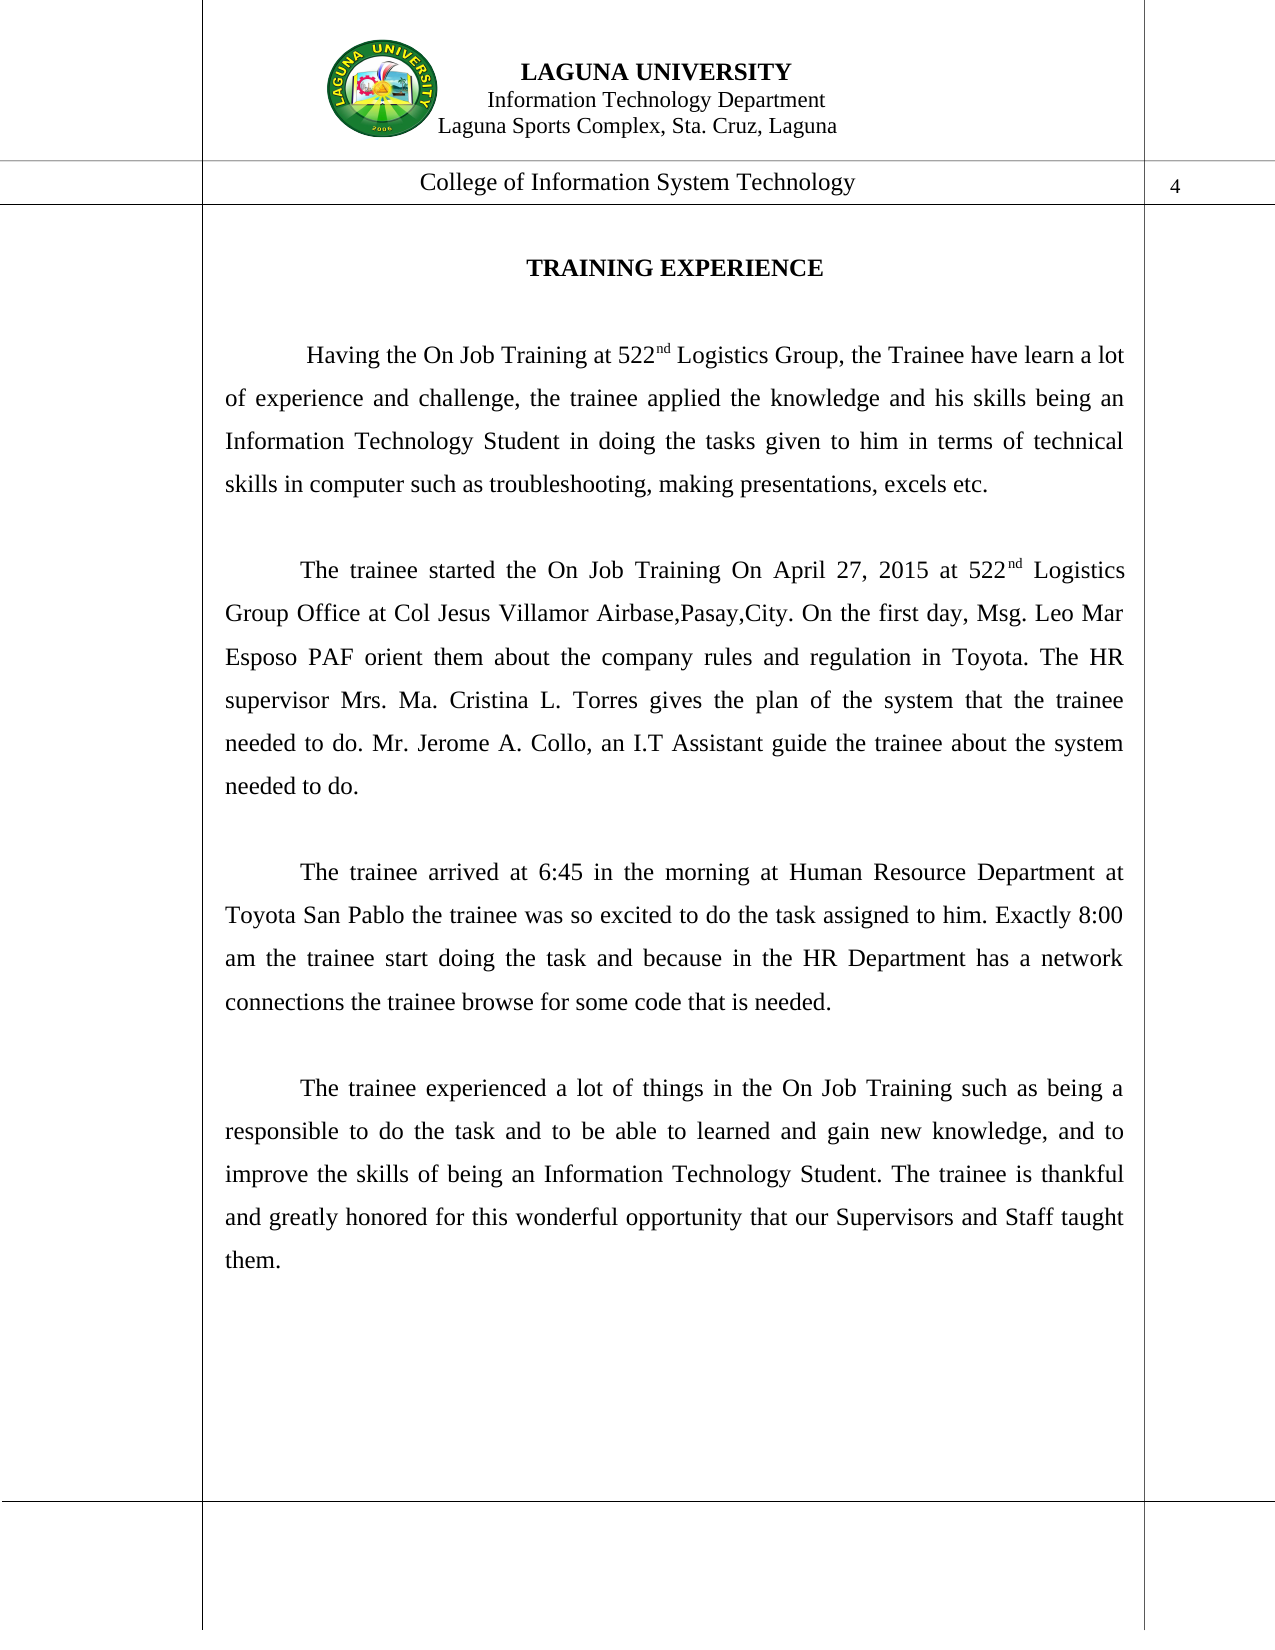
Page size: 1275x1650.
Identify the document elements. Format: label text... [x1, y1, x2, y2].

text The trainee started the On Job Training On April 27, 2015 at 522nd Logistics Group Office at Col Jesus Villamor Airbase,Pasay,City. On the first day, Msg. Leo Mar Esposo PAF orient them about the company rules and regulation in Toyota. The HR supervisor Mrs. Ma. Cristina L. Torres gives the plan of the system that the trainee needed to do. Mr. Jerome A. Collo, an I.T Assistant guide the trainee about the system needed to do. [225, 555, 1125, 800]
text The trainee arrived at 6:45 in the morning at Human Resource Department at Toyota San Pablo the trainee was so excited to do the task assigned to him. Exactly 8:00 am the trainee start doing the task and because in the HR Department has a network connections the trainee browse for some code that is needed. [225, 857, 1125, 1015]
text Having the On Job Training at 522nd Logistics Group, the Trainee have learn a lot of experience and challenge, the trainee applied the knowledge and his skills being an Information Technology Student in doing the tasks given to him in terms of technical skills in computer such as troubleshooting, making presentations, excels etc. [225, 340, 1125, 498]
text The trainee experienced a lot of things in the On Job Training such as being a responsible to do the task and to be able to learned and gain new knowledge, and to improve the skills of being an Information Technology Student. The trainee is thankful and greatly honored for this wonderful opportunity that our Supervisors and Staff taught them. [225, 1073, 1125, 1274]
picture [325, 37, 441, 138]
text TRAINING EXPERIENCE [225, 253, 1125, 282]
